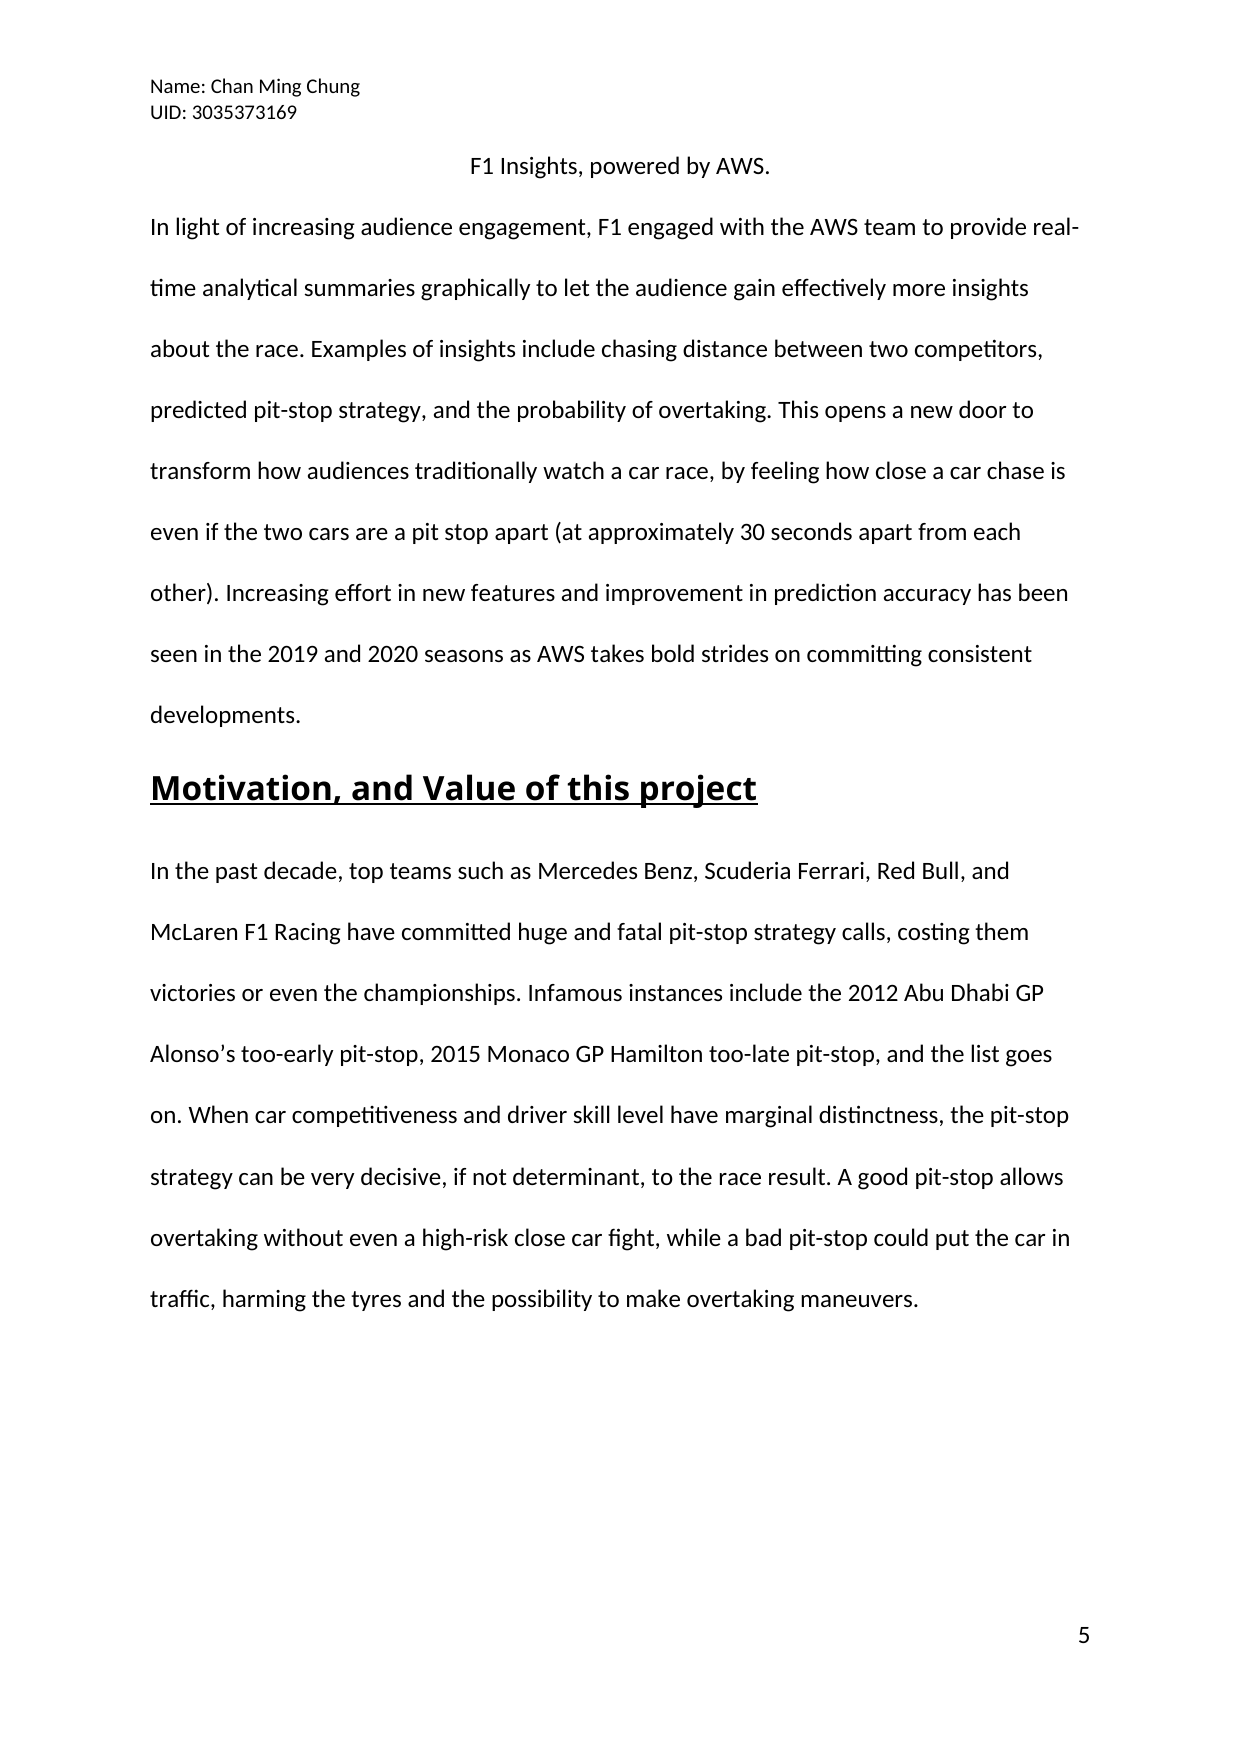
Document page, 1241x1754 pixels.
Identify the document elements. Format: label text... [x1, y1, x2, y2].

subtitle Motivation, and Value of this project [150, 764, 1090, 810]
text In light of increasing audience engagement, F1 engaged with the AWS team to provide real-time analytical summaries graphically to let the audience gain effectively more insights about the race. Examples of insights include chasing distance between two competitors, predicted pit-stop strategy, and the probability of overtaking. This opens a new door to transform how audiences traditionally watch a car race, by feeling how close a car chase is even if the two cars are a pit stop apart (at approximately 30 seconds apart from each other). Increasing effort in new features and improvement in prediction accuracy has been seen in the 2019 and 2020 seasons as AWS takes bold strides on committing consistent developments. [150, 211, 1090, 730]
text F1 Insights, powered by AWS. [150, 150, 1090, 181]
text In the past decade, top teams such as Mercedes Benz, Scuderia Ferrari, Red Bull, and McLaren F1 Racing have committed huge and fatal pit-stop strategy calls, costing them victories or even the championships. Infamous instances include the 2012 Abu Dhabi GP Alonso’s too-early pit-stop, 2015 Monaco GP Hamilton too-late pit-stop, and the list goes on. When car competitiveness and driver skill level have marginal distinctness, the pit-stop strategy can be very decisive, if not determinant, to the race result. A good pit-stop allows overtaking without even a high-risk close car fight, while a bad pit-stop could put the car in traffic, harming the tyres and the possibility to make overtaking maneuvers. [150, 855, 1090, 1313]
